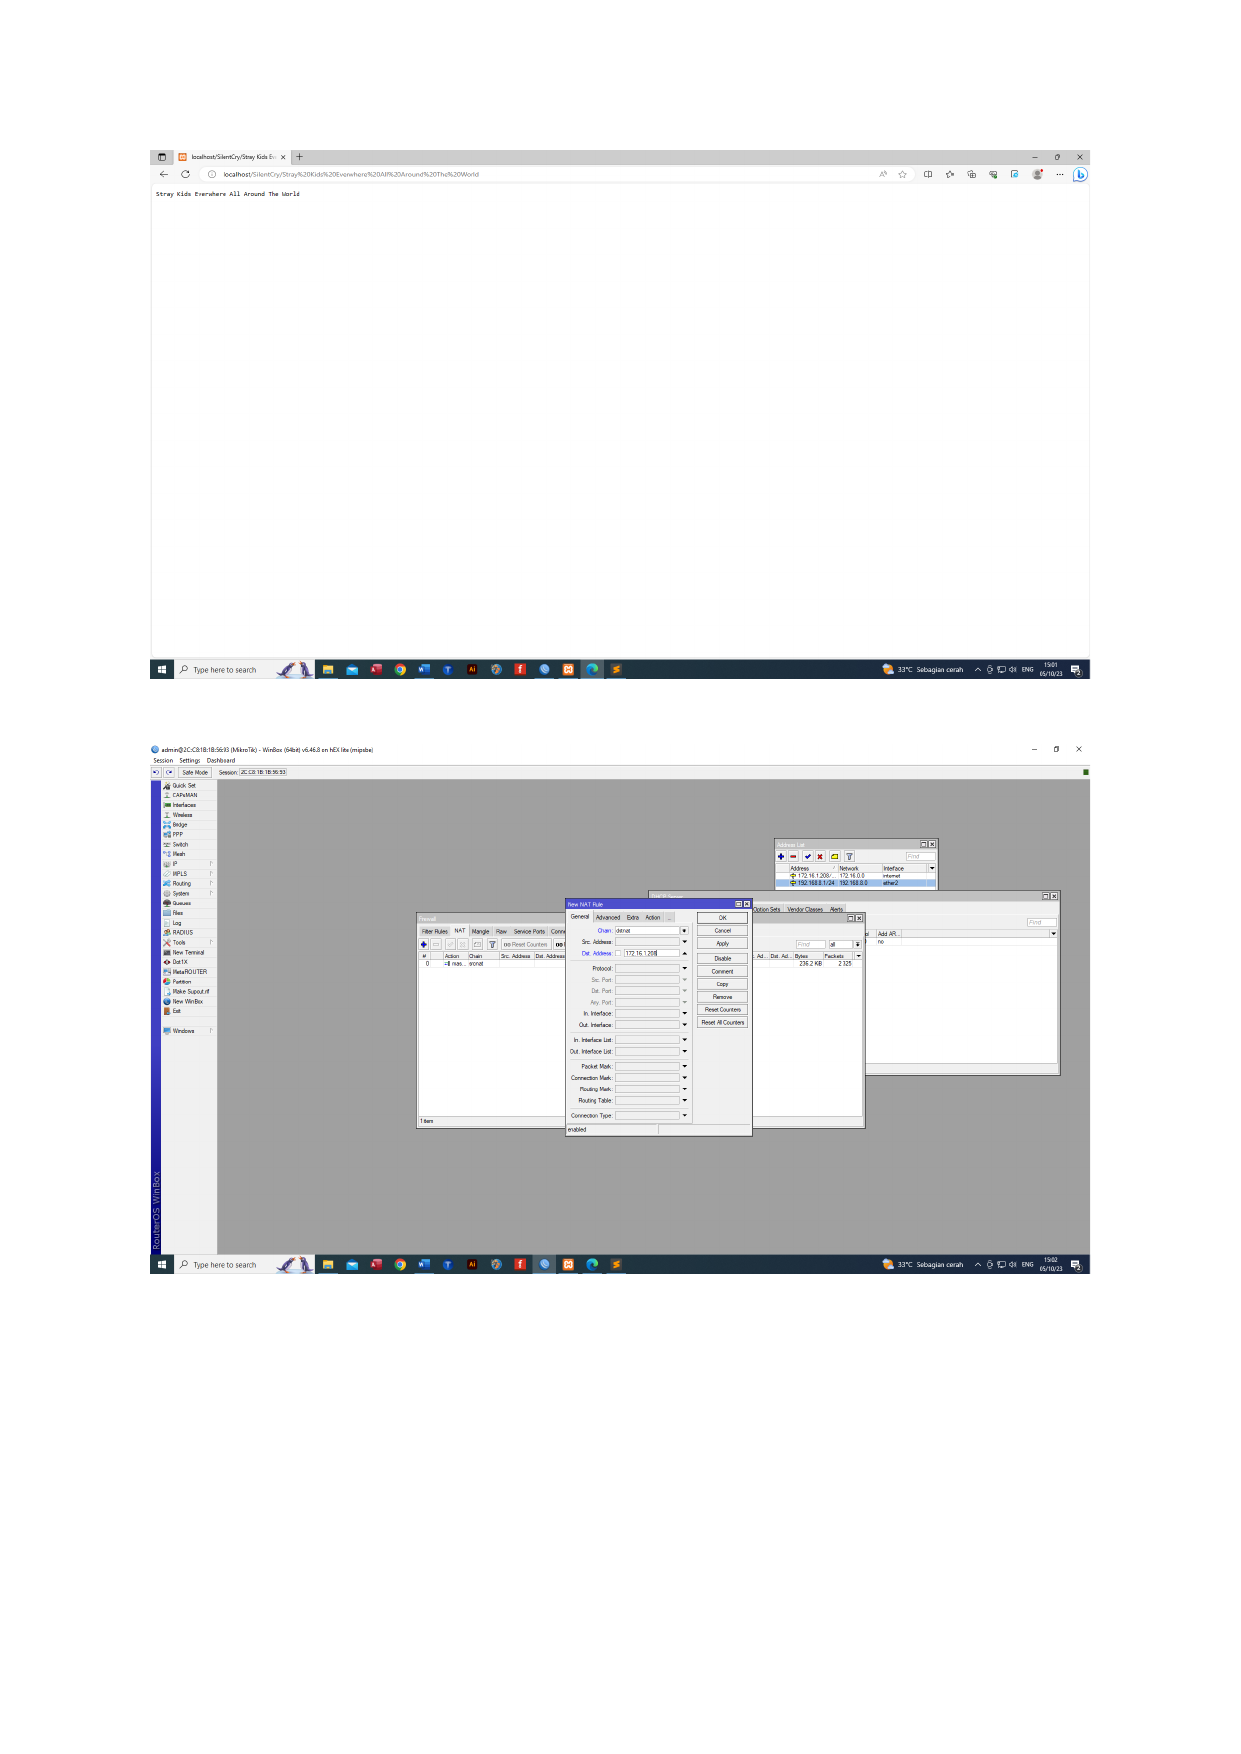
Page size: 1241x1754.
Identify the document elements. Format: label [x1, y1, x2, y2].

picture [150, 744, 1091, 1274]
picture [150, 150, 1091, 679]
